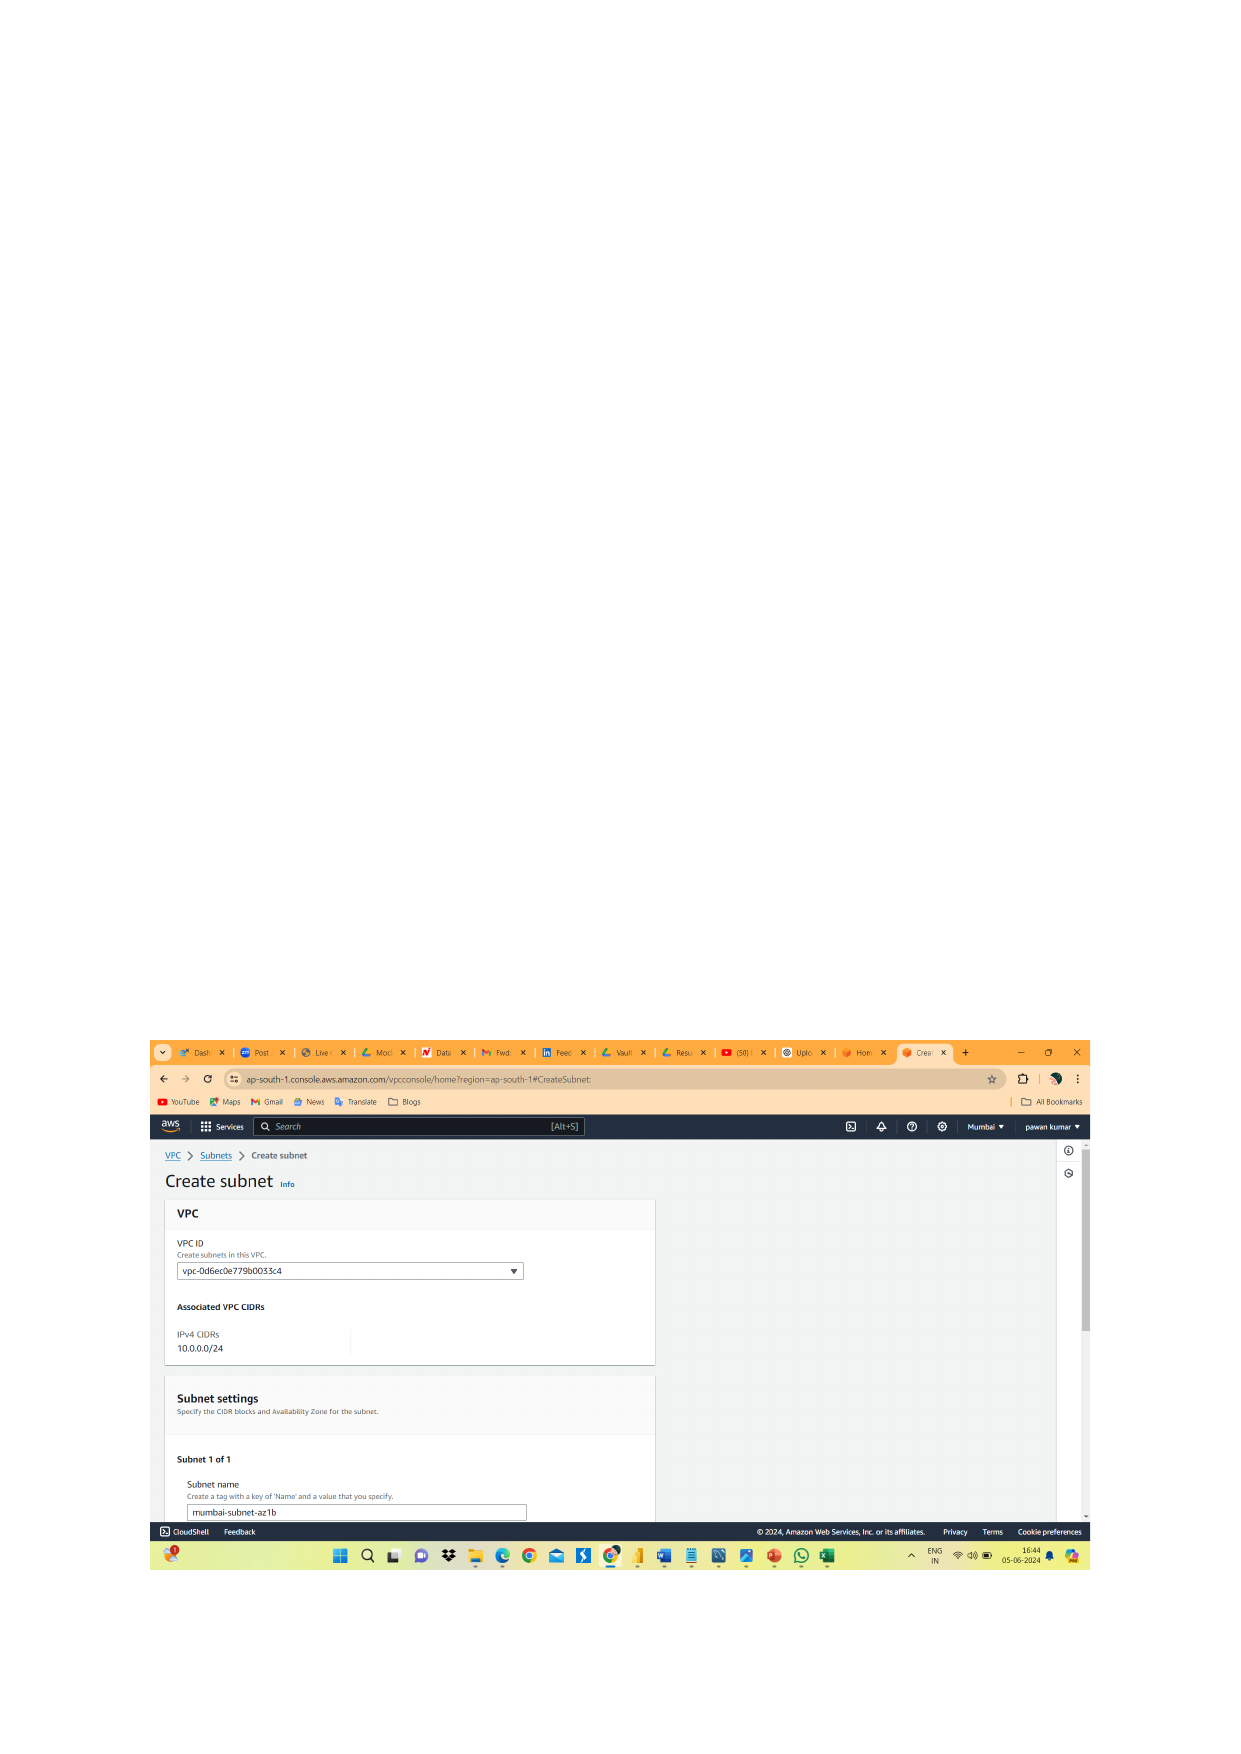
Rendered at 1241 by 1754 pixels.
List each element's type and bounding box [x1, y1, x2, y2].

picture [150, 1040, 1091, 1570]
